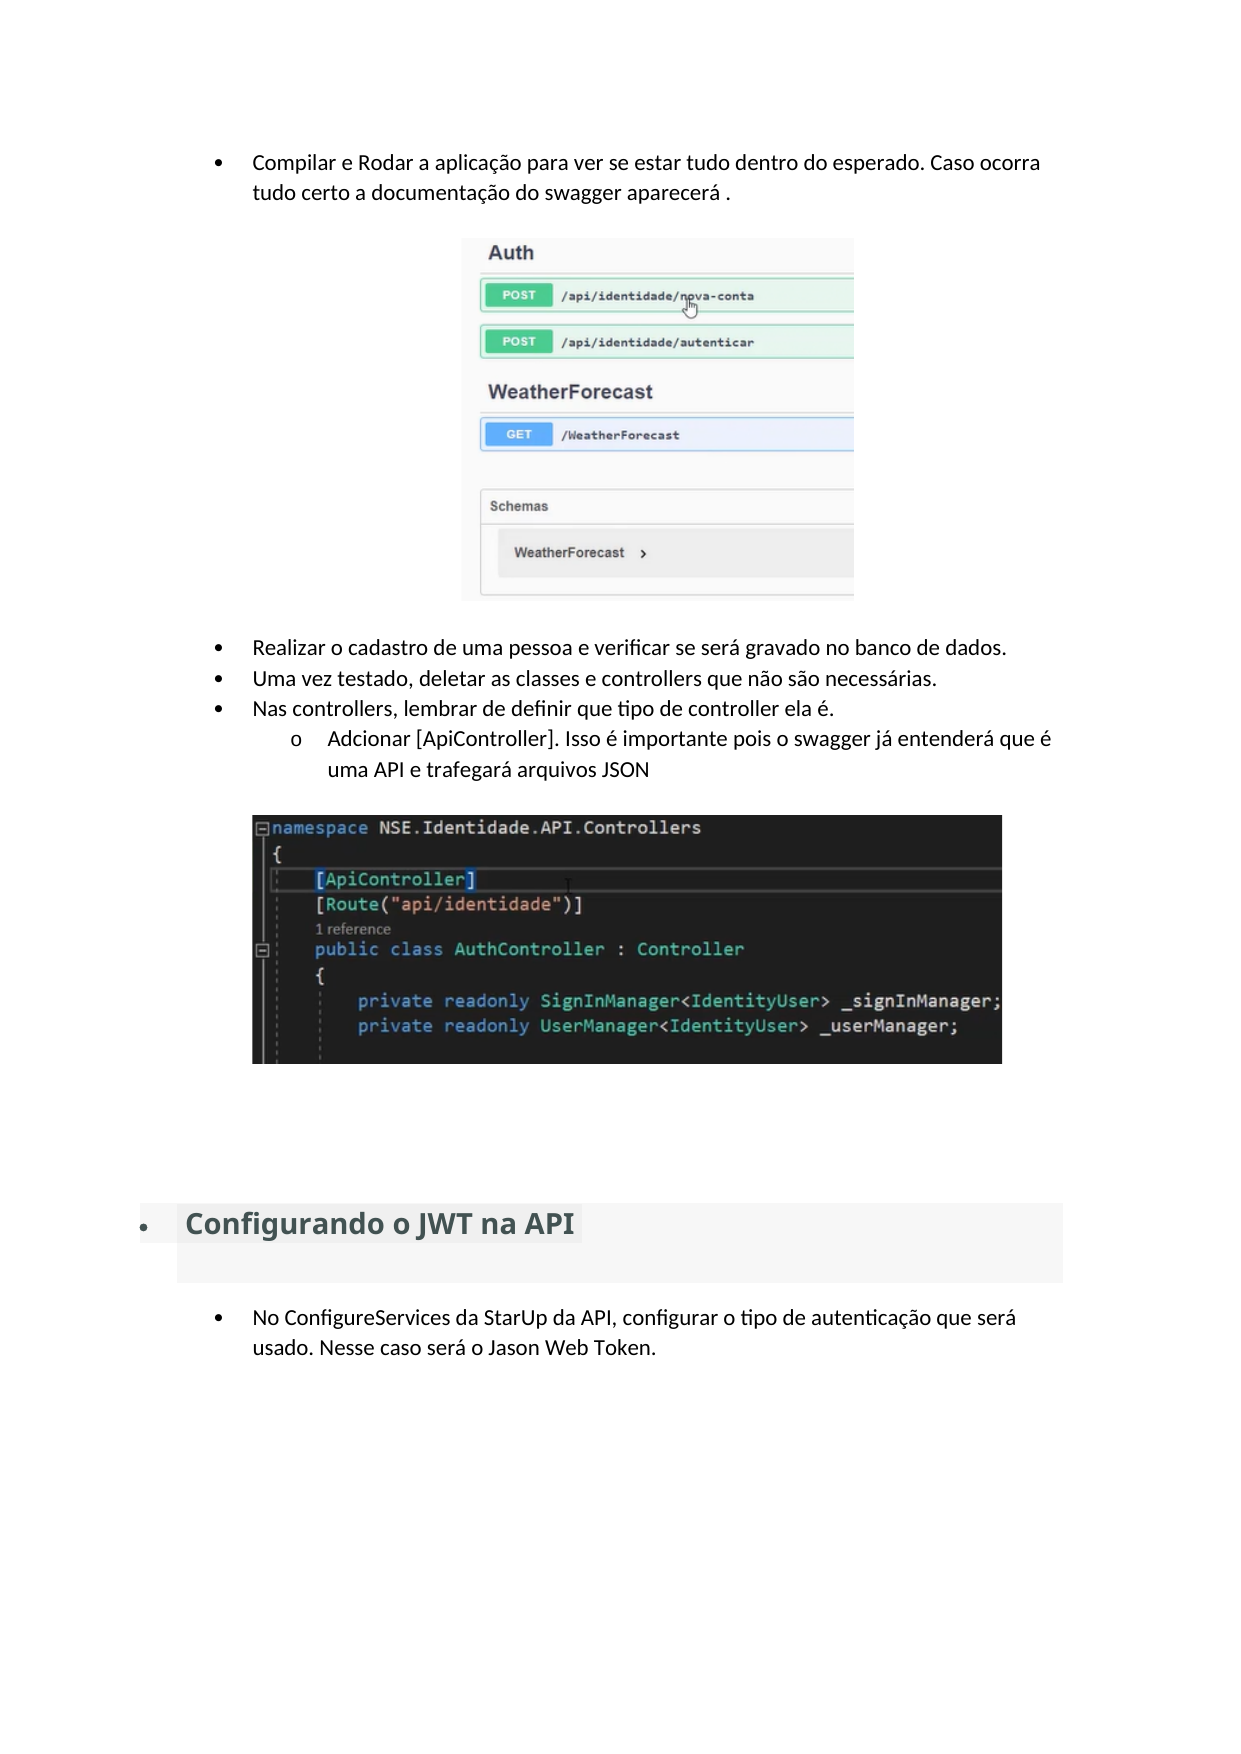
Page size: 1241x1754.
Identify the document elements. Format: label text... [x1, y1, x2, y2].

picture [461, 238, 854, 601]
list Nas controllers, lembrar de definir que tipo de controller ela é. [215, 694, 1063, 722]
list Configurando o JWT na API [140, 1203, 1063, 1243]
list No ConfigureServices da StarUp da API, configurar o tipo de autenticação que será usado. Nesse caso será o Jason Web Token. [215, 1303, 1063, 1361]
list Compilar e Rodar a aplicação para ver se estar tudo dentro do esperado. Caso ocorra tudo certo a documentação do swagger aparecerá . [215, 148, 1063, 206]
list Adcionar [ApiController]. Isso é importante pois o swagger já entenderá que é uma API e trafegará arquivos JSON [290, 724, 1063, 783]
picture [252, 815, 1003, 1064]
list Uma vez testado, deletar as classes e controllers que não são necessárias. [215, 664, 1063, 692]
list Realizar o cadastro de uma pessoa e verificar se será gravado no banco de dados. [215, 633, 1063, 661]
